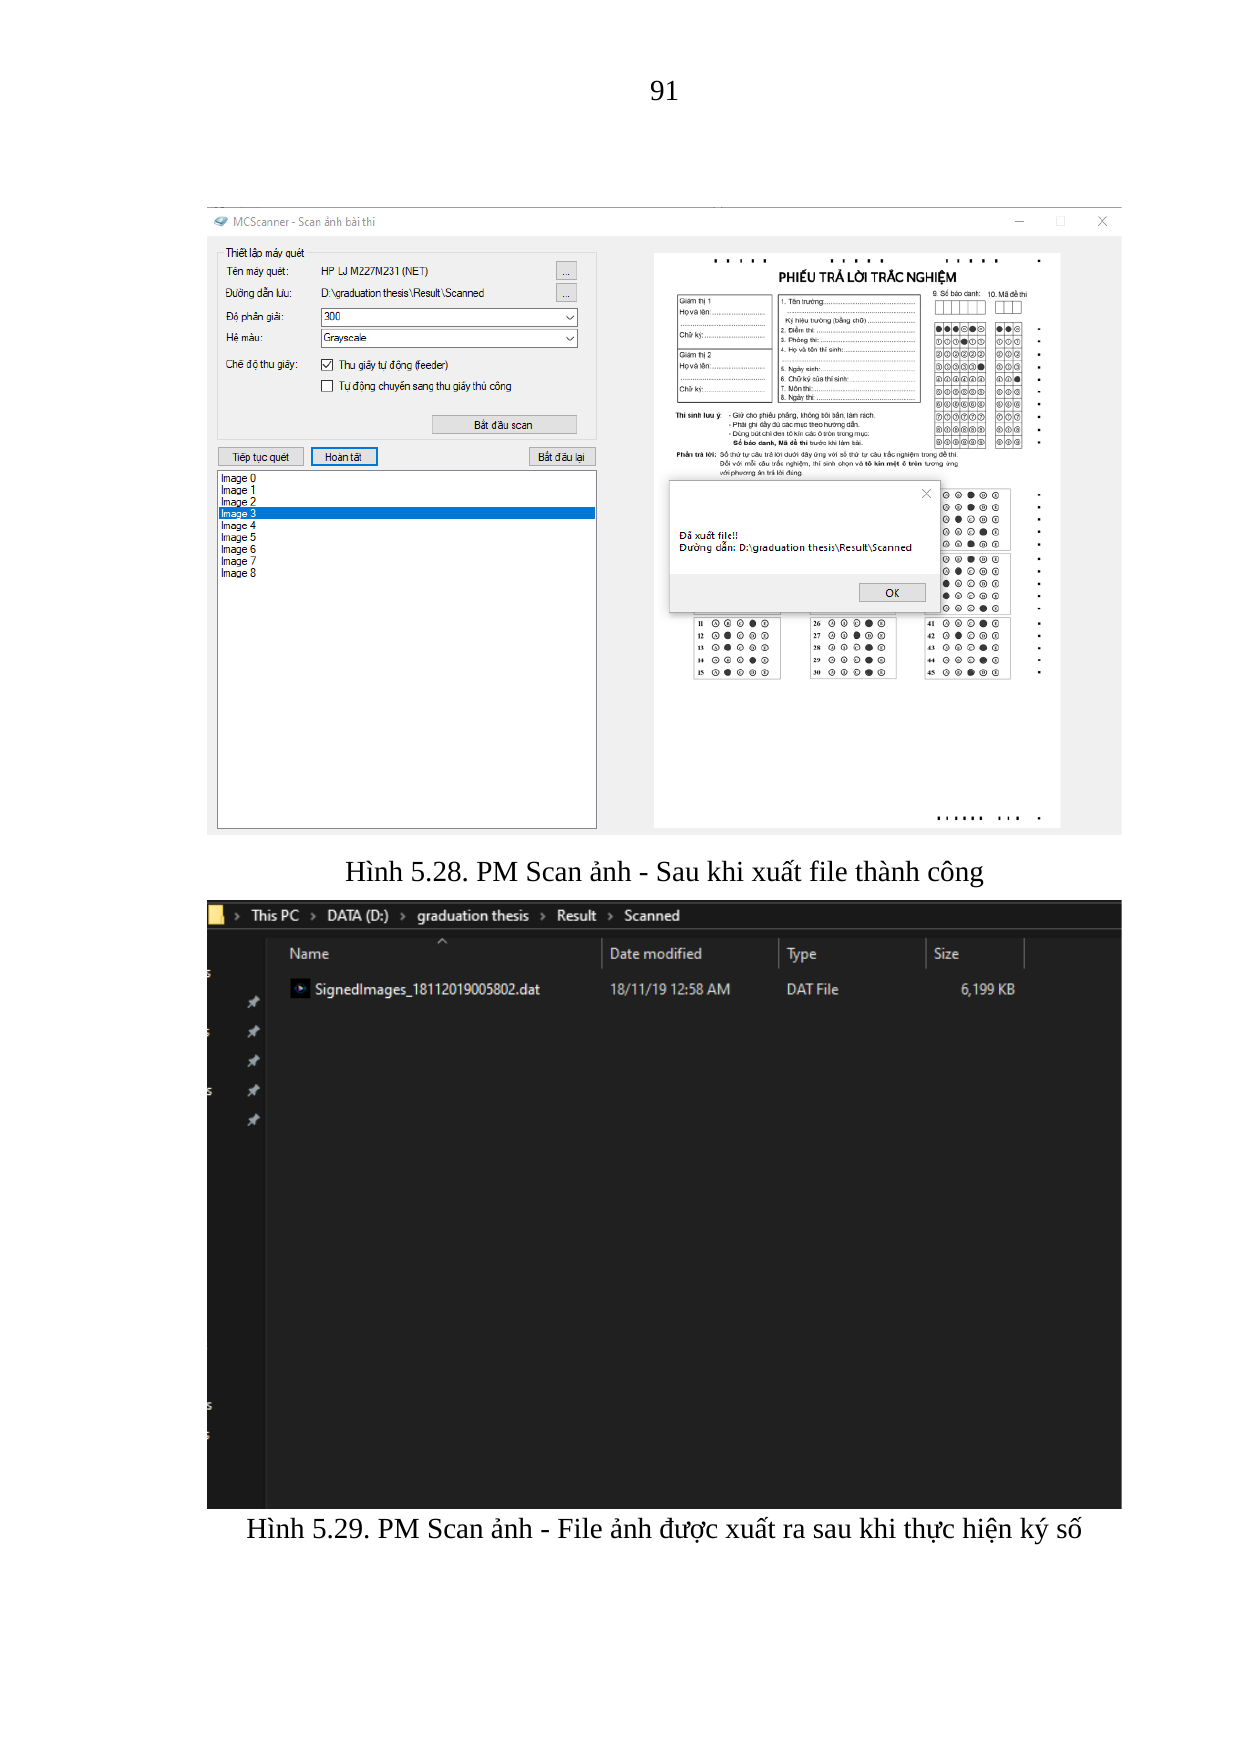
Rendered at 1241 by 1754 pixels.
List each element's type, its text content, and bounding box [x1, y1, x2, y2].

picture [207, 900, 1122, 1509]
picture [207, 207, 1122, 835]
